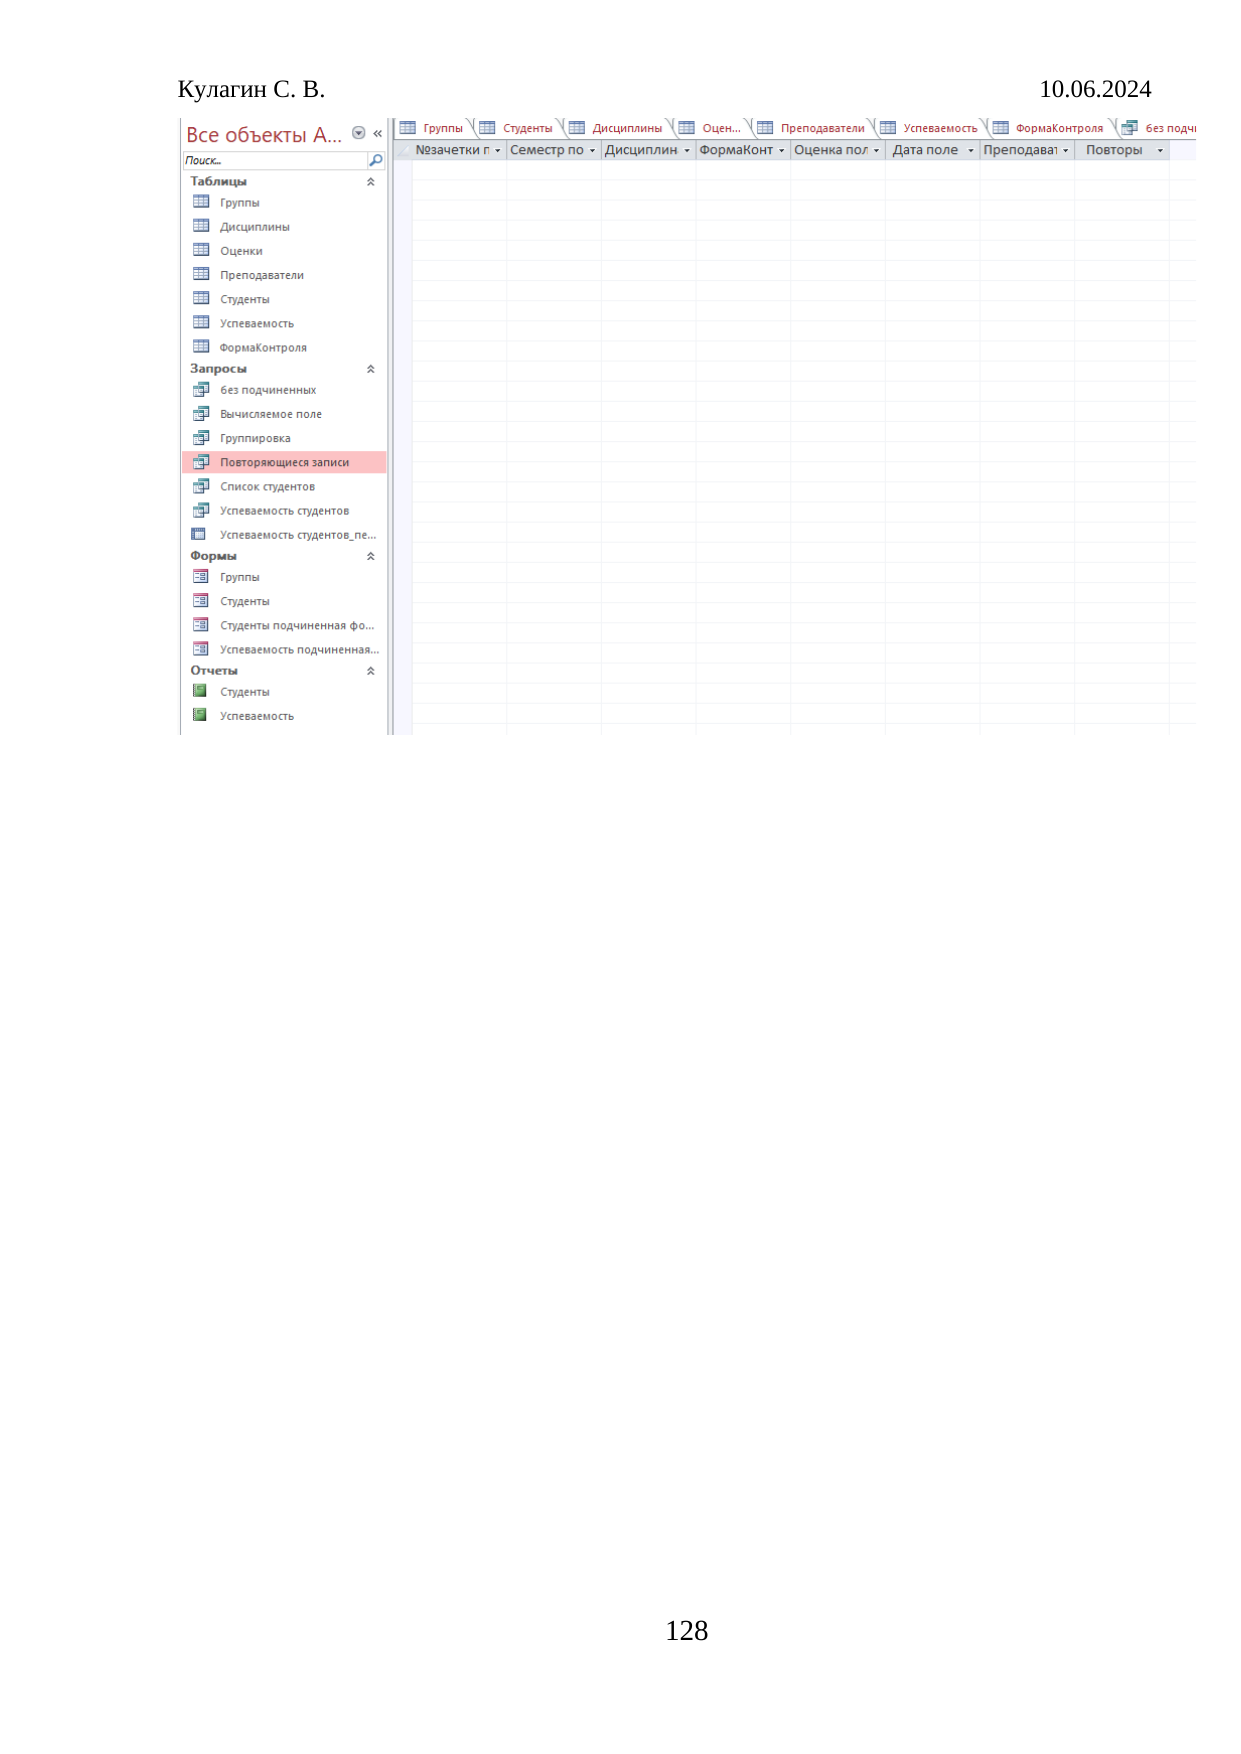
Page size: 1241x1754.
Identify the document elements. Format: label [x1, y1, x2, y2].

picture [177, 118, 1197, 735]
